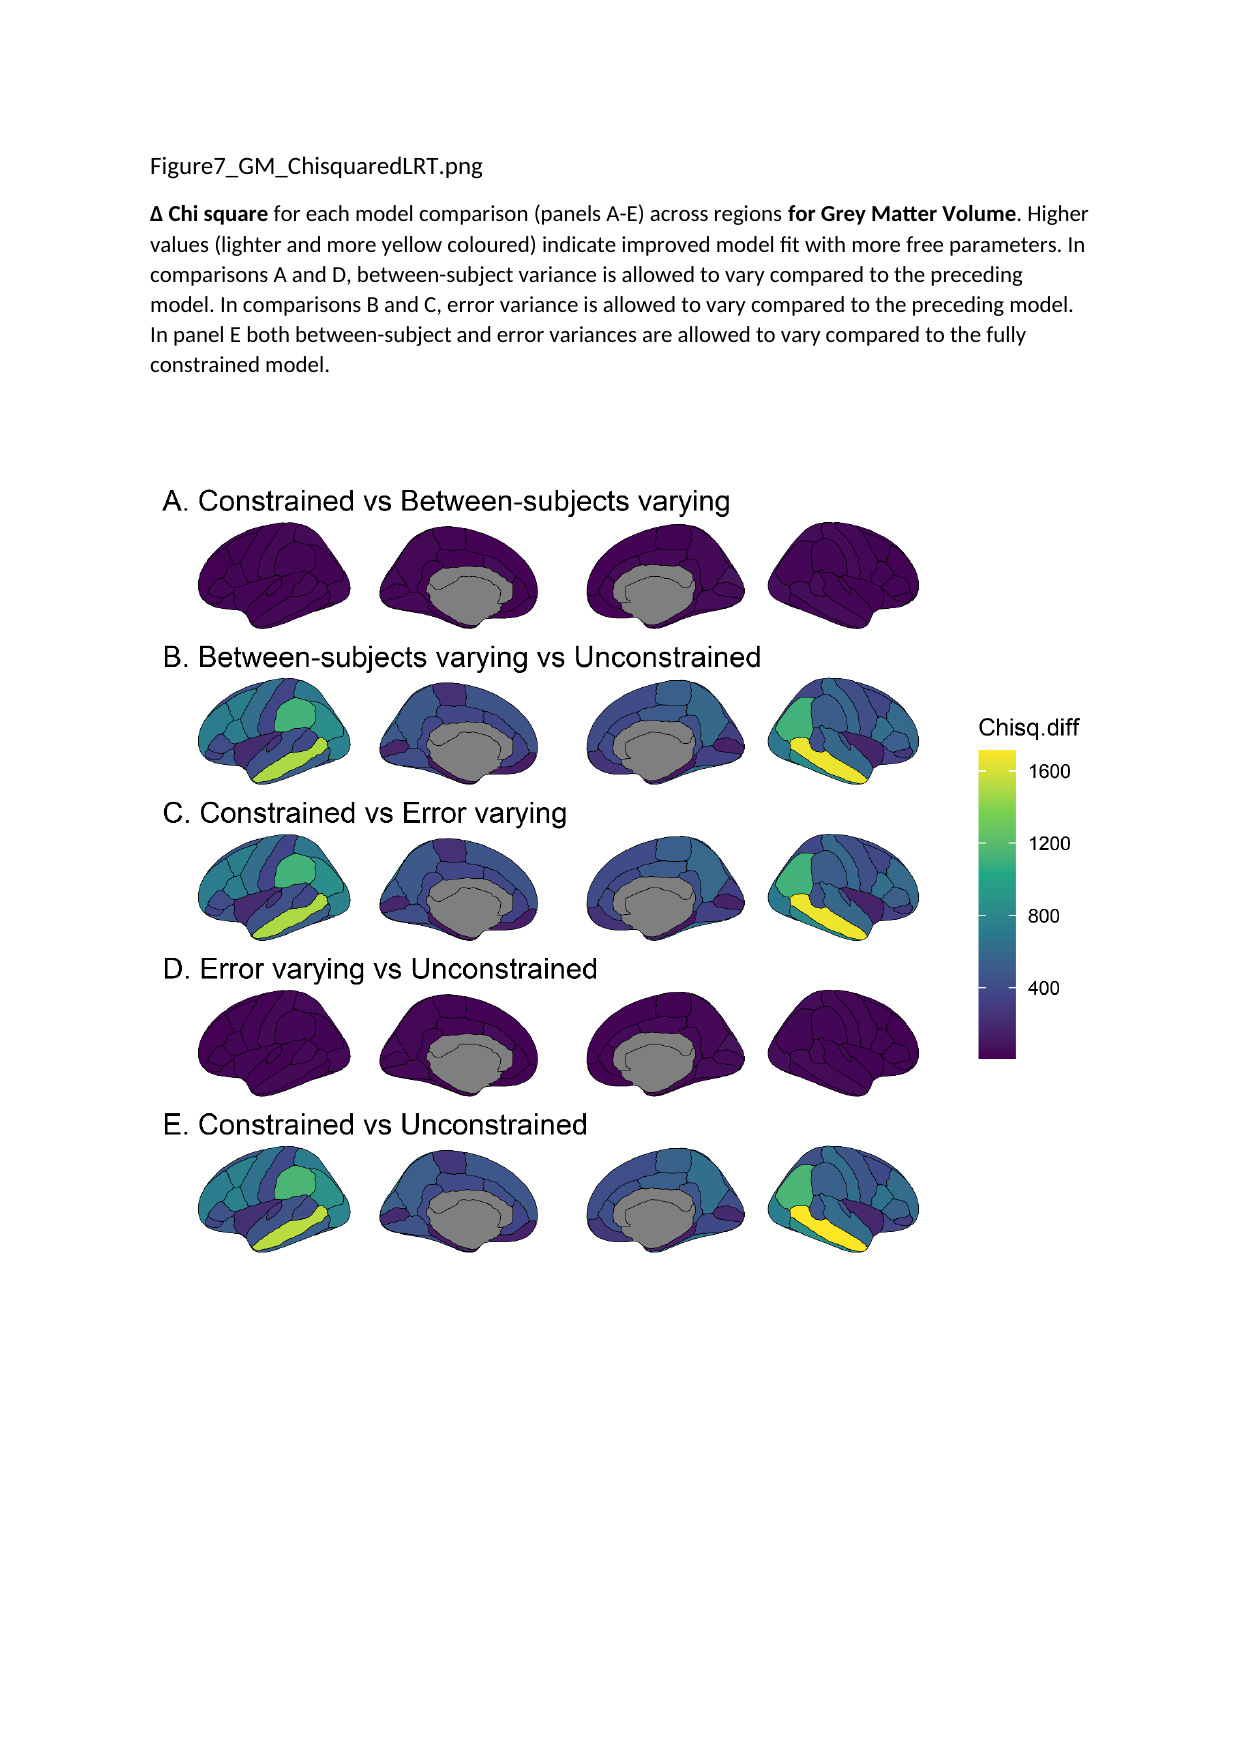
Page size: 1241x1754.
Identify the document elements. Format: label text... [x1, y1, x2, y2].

text Δ Chi square for each model comparison (panels A-E) across regions for Grey Matter Volume. Higher values (lighter and more yellow coloured) indicate improved model fit with more free parameters. In comparisons A and D, between-subject variance is allowed to vary compared to the preceding model. In comparisons B and C, error variance is allowed to vary compared to the preceding model. In panel E both between-subject and error variances are allowed to vary compared to the fully constrained model. [150, 199, 1090, 379]
picture [150, 397, 1091, 1338]
text Figure7_GM_ChisquaredLRT.png [150, 150, 1090, 181]
